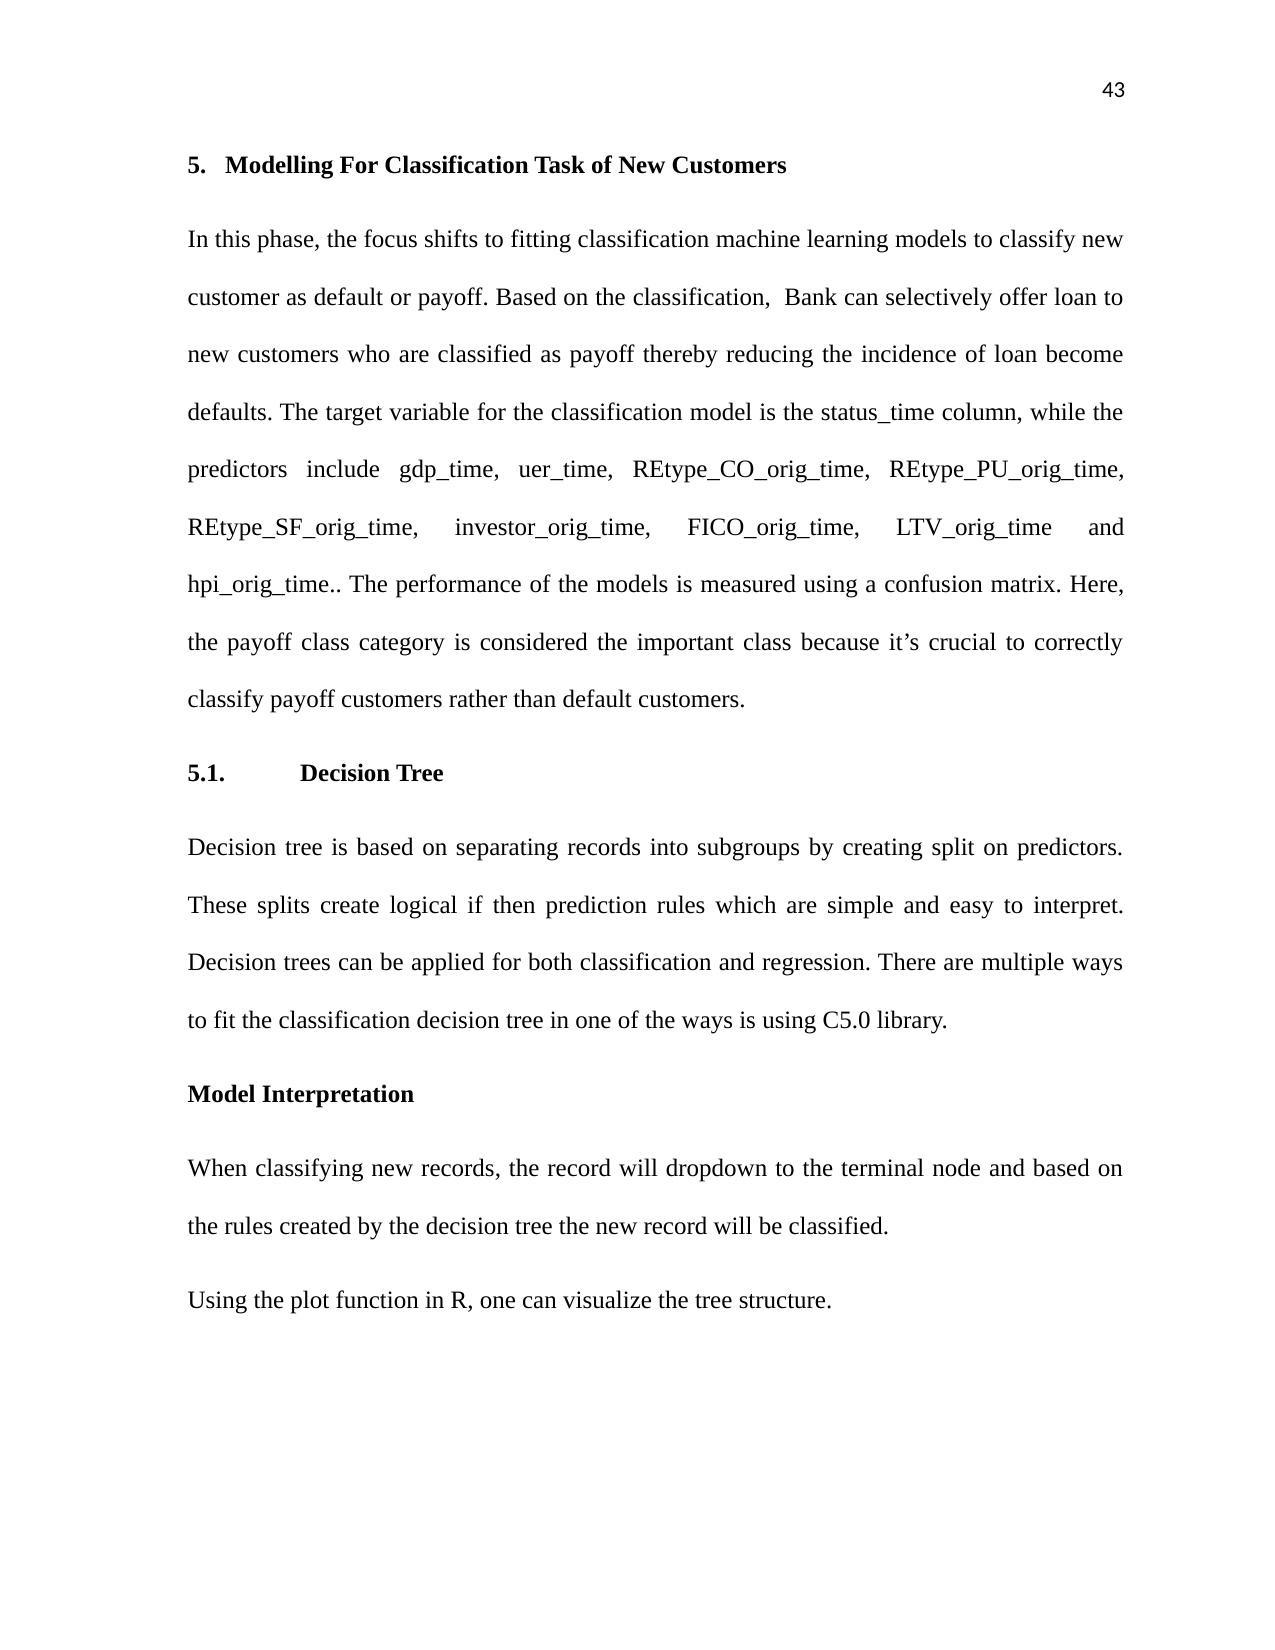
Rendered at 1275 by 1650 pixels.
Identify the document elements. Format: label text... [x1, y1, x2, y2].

text Using the plot function in R, one can visualize the tree structure. [187, 1285, 1125, 1314]
list Modelling For Classification Task of New Customers [187, 150, 1125, 179]
text Model Interpretation [187, 1079, 1125, 1108]
text Decision tree is based on separating records into subgroups by creating split on predictors. These splits create logical if then prediction rules which are simple and easy to interpret. Decision trees can be applied for both classification and regression. There are multiple ways to fit the classification decision tree in one of the ways is using C5.0 library. [187, 832, 1125, 1034]
list Decision Tree [187, 758, 1125, 787]
text When classifying new records, the record will dropdown to the terminal node and based on the rules created by the decision tree the new record will be classified. [187, 1153, 1125, 1239]
text In this phase, the focus shifts to fitting classification machine learning models to classify new customer as default or payoff. Based on the classification, Bank can selectively offer loan to new customers who are classified as payoff thereby reducing the incidence of loan become defaults. The target variable for the classification model is the status_time column, while the predictors include gdp_time, uer_time, REtype_CO_orig_time, REtype_PU_orig_time, REtype_SF_orig_time, investor_orig_time, FICO_orig_time, LTV_orig_time and hpi_orig_time.. The performance of the models is measured using a confusion matrix. Here, the payoff class category is considered the important class because it’s crucial to correctly classify payoff customers rather than default customers. [187, 224, 1125, 713]
